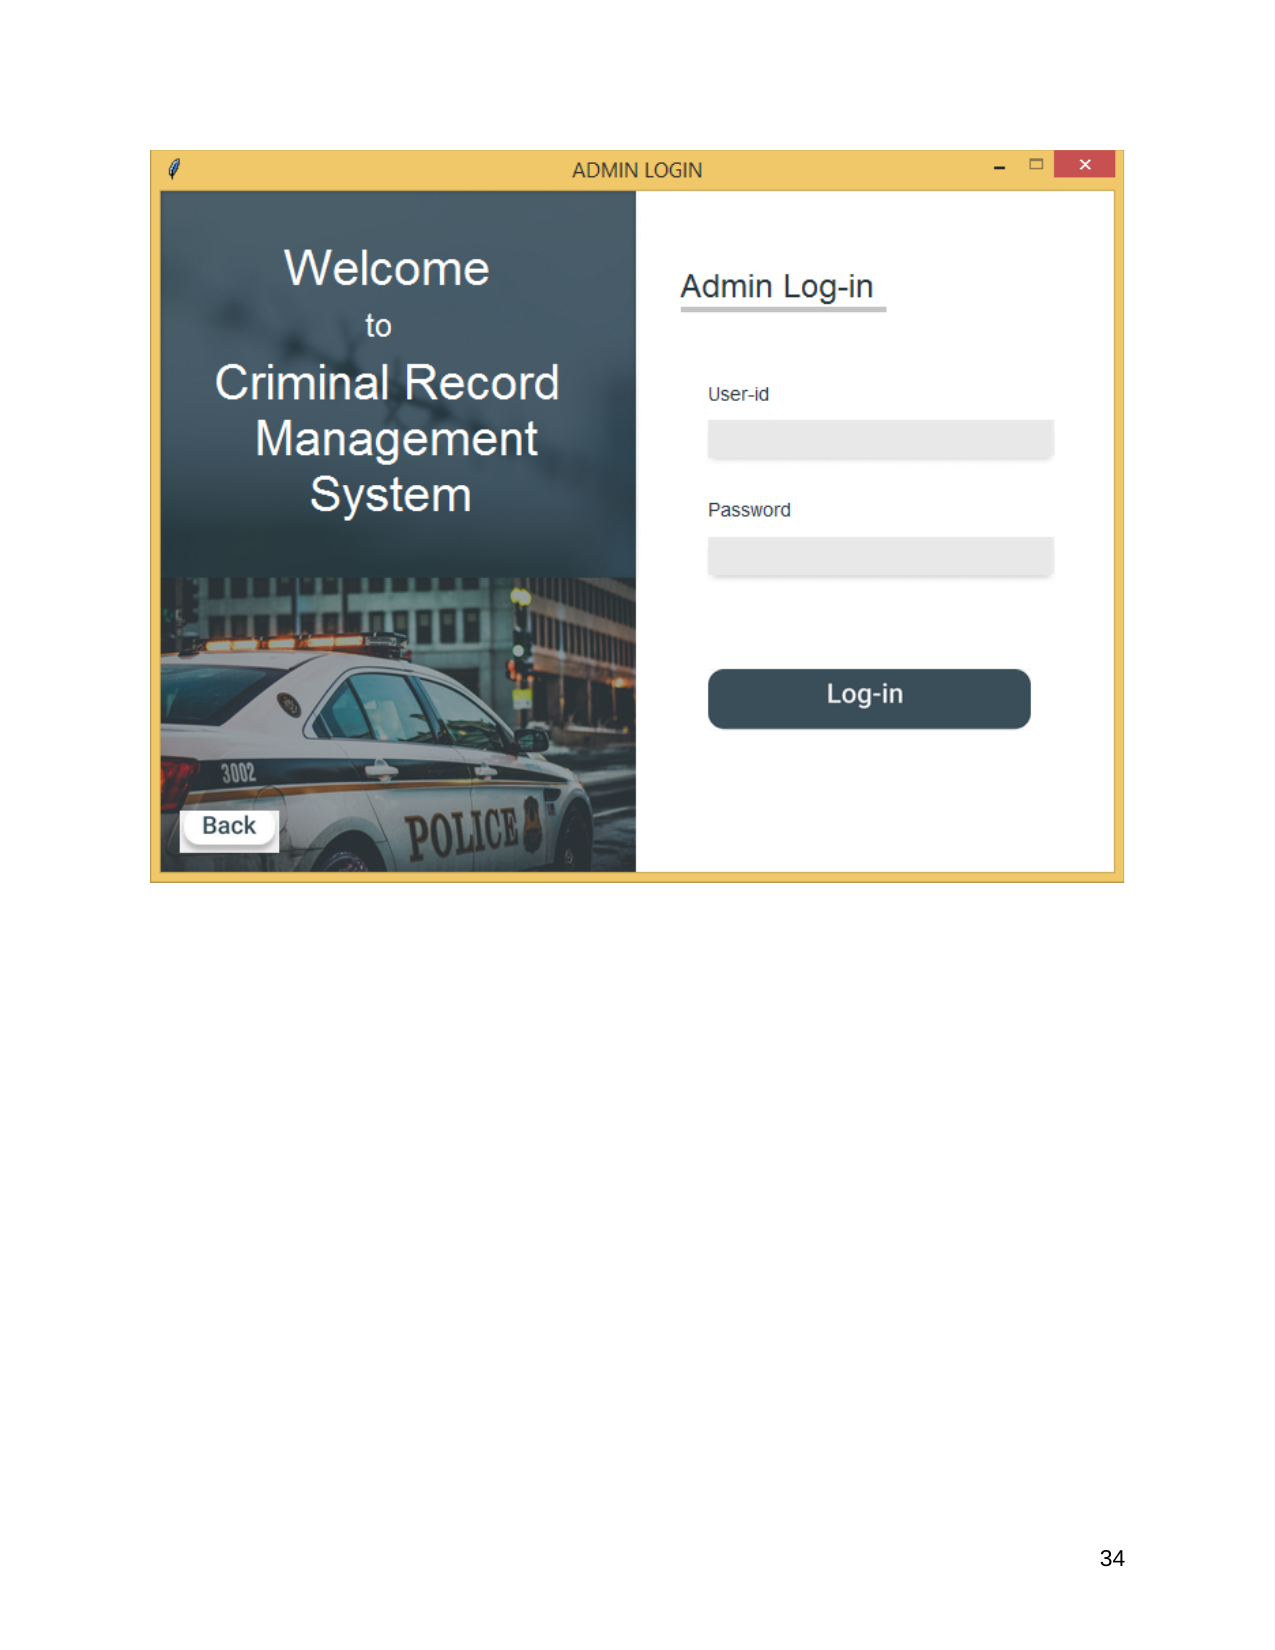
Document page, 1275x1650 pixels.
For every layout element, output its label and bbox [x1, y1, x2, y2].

picture [150, 150, 1125, 883]
